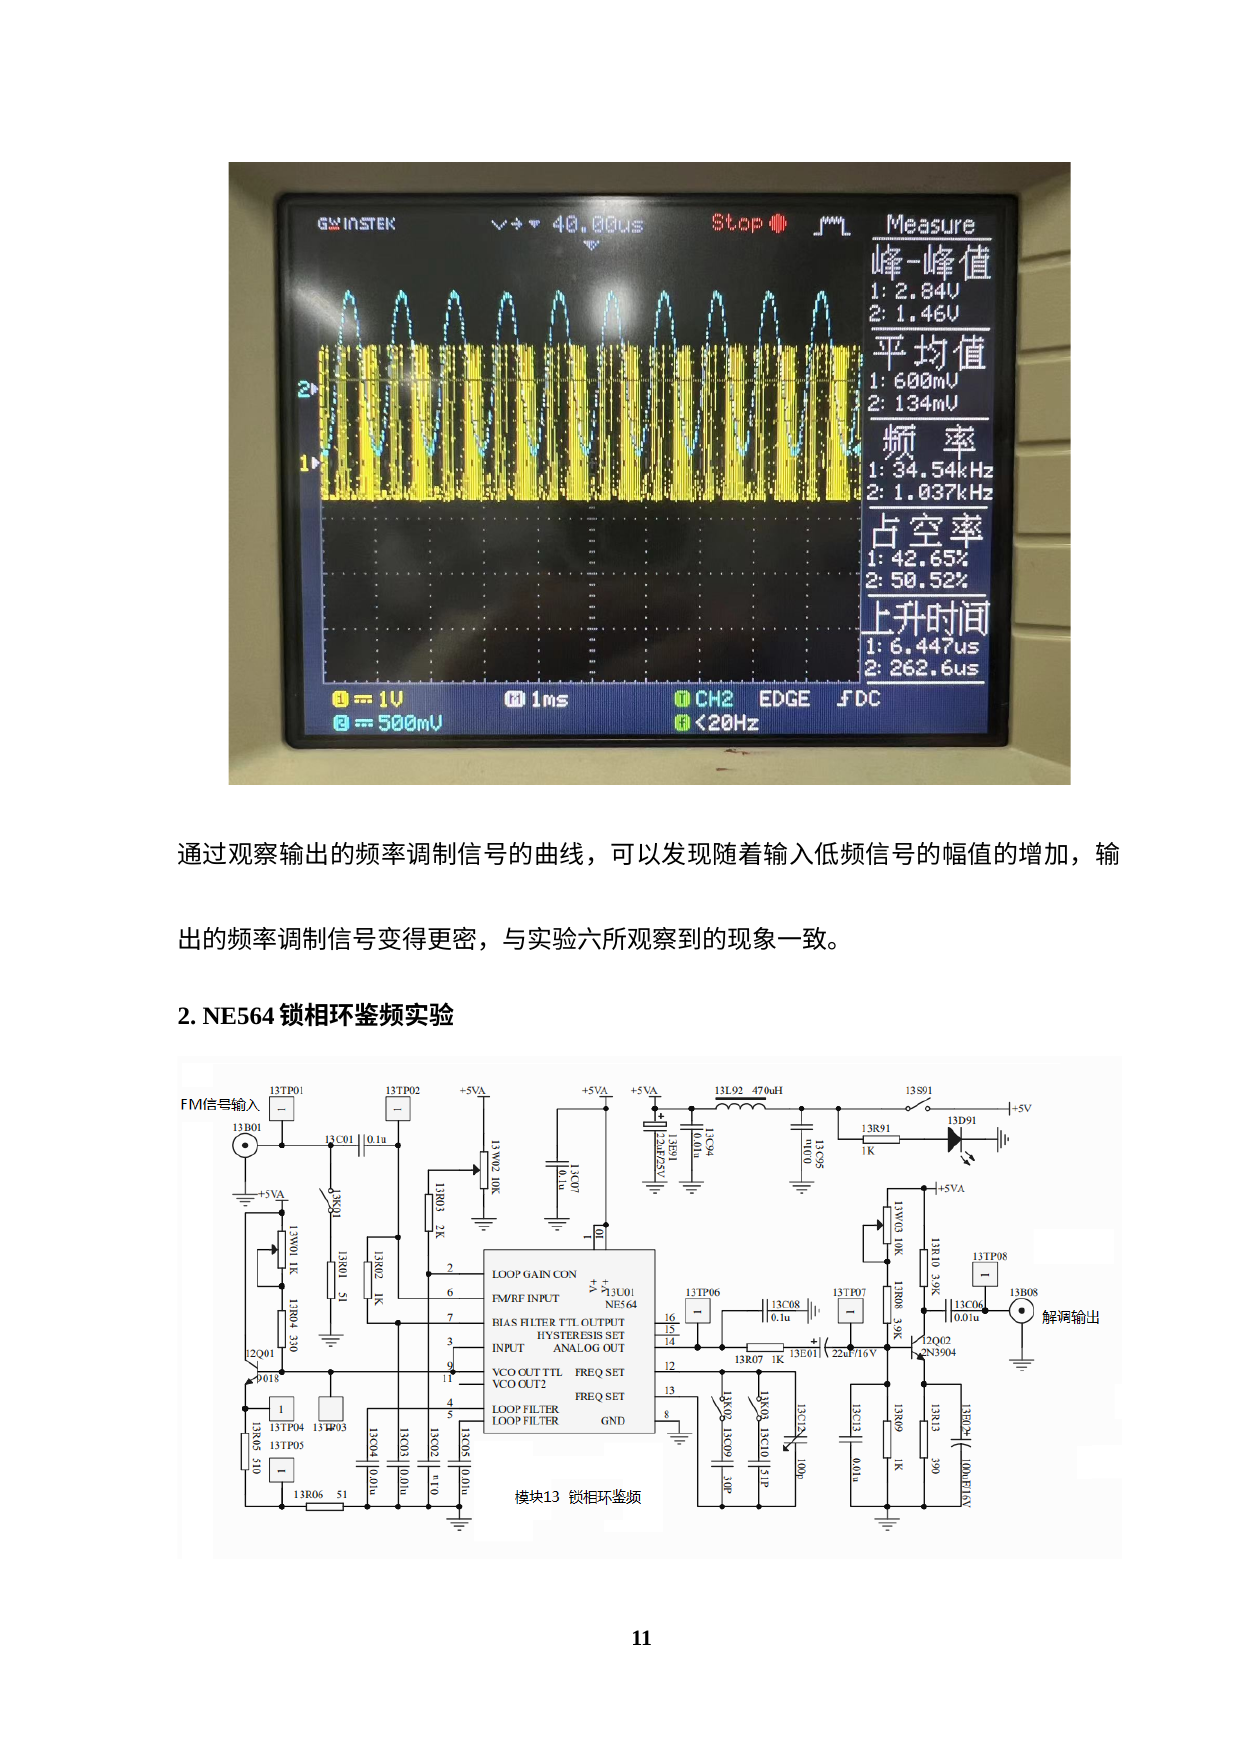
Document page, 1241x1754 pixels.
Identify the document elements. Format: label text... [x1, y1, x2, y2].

picture [228, 162, 1071, 785]
text 通过观察输出的频率调制信号的曲线，可以发现随着输入低频信号的幅值的增加，输出的频率调制信号变得更密，与实验六所观察到的现象一致。 [177, 821, 1122, 970]
text 2. NE564锁相环鉴频实验 [177, 981, 1122, 1046]
picture [177, 1056, 1123, 1559]
